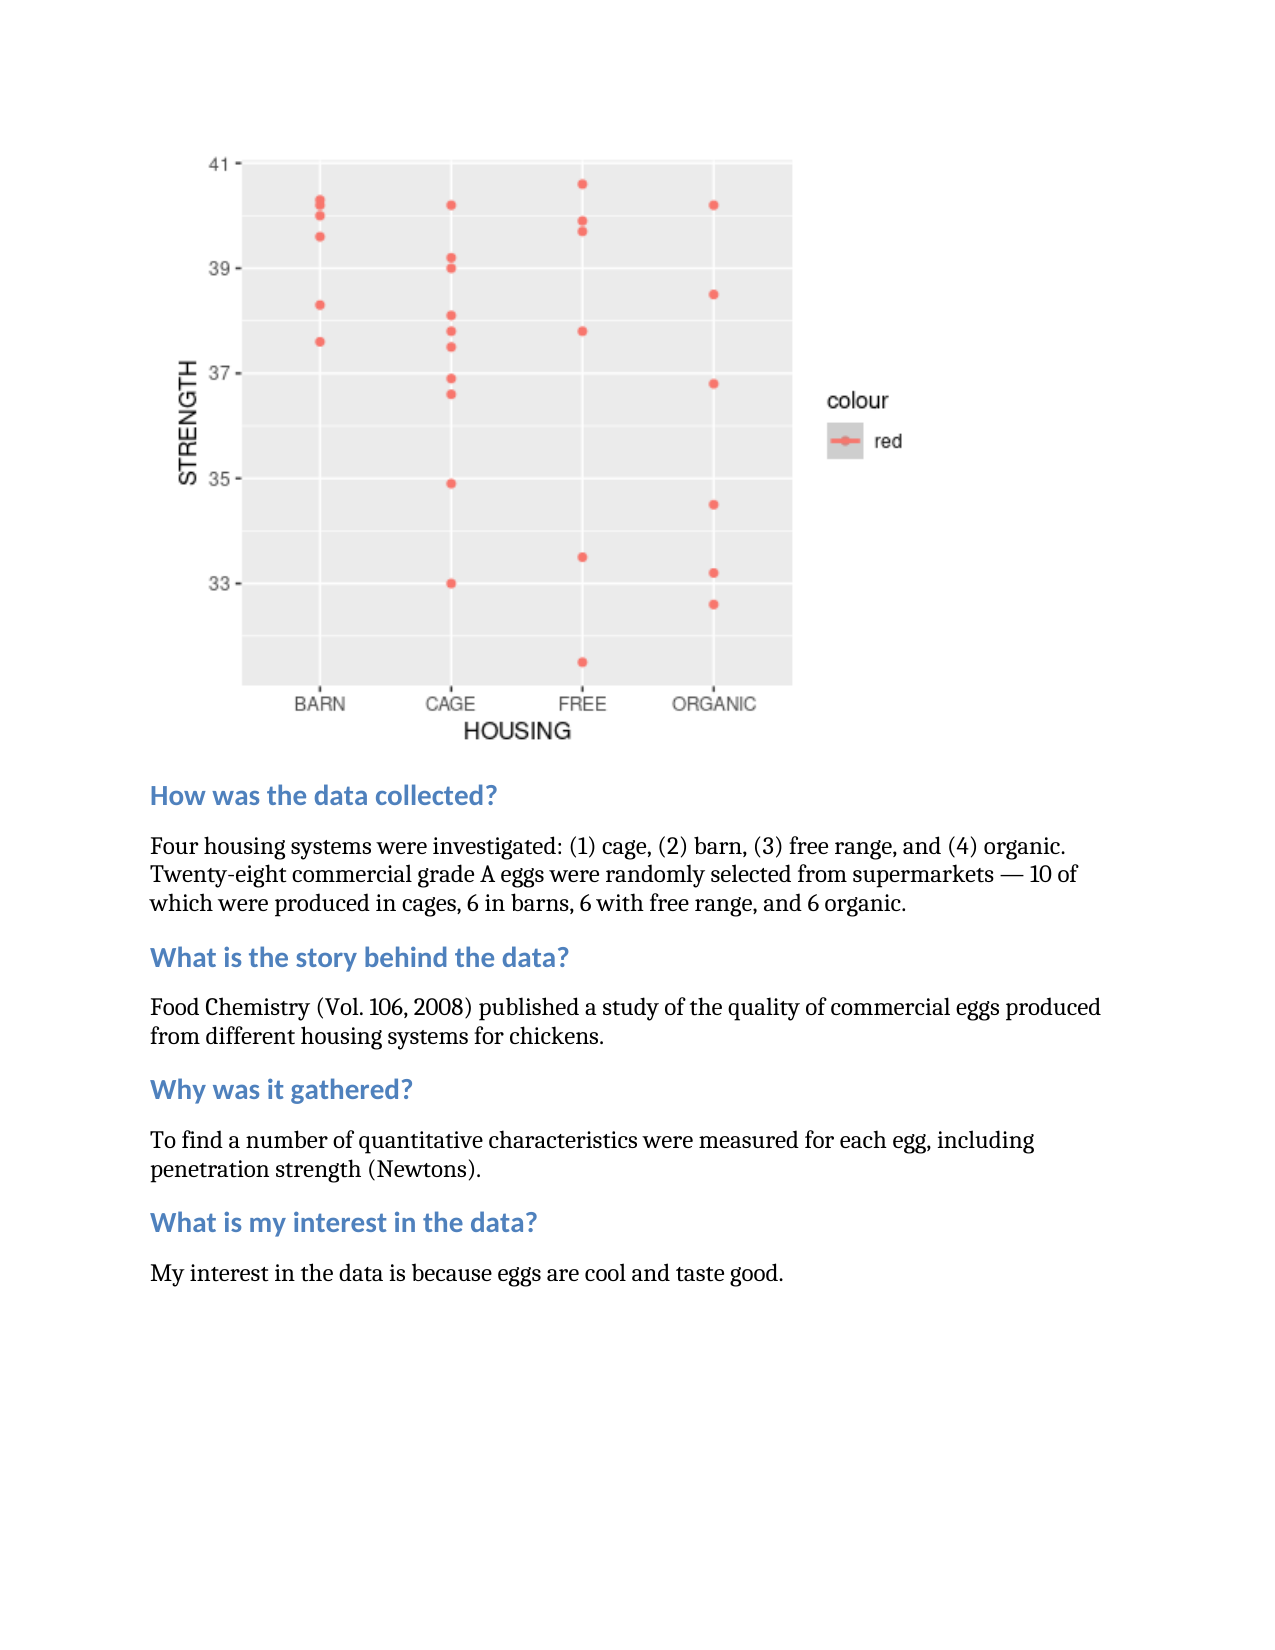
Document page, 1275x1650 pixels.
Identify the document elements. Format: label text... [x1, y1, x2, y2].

text Food Chemistry (Vol. 106, 2008) published a study of the quality of commercial eggs produced from different housing systems for chickens. [150, 993, 1125, 1051]
text Four housing systems were investigated: (1) cage, (2) barn, (3) free range, and (4) organic. Twenty-eight commercial grade A eggs were randomly selected from supermarkets — 10 of which were produced in cages, 6 in barns, 6 with free range, and 6 organic. [150, 832, 1125, 918]
subtitle How was the data collected? [150, 777, 1125, 813]
subtitle What is the story behind the data? [150, 939, 1125, 974]
subtitle Why was it gathered? [150, 1071, 1125, 1107]
text To find a number of quantitative characteristics were measured for each egg, including penetration strength (Newtons). [150, 1126, 1125, 1183]
picture [168, 150, 927, 757]
subtitle What is my interest in the data? [150, 1204, 1125, 1240]
text My interest in the data is because eggs are cool and taste good. [150, 1258, 1125, 1287]
